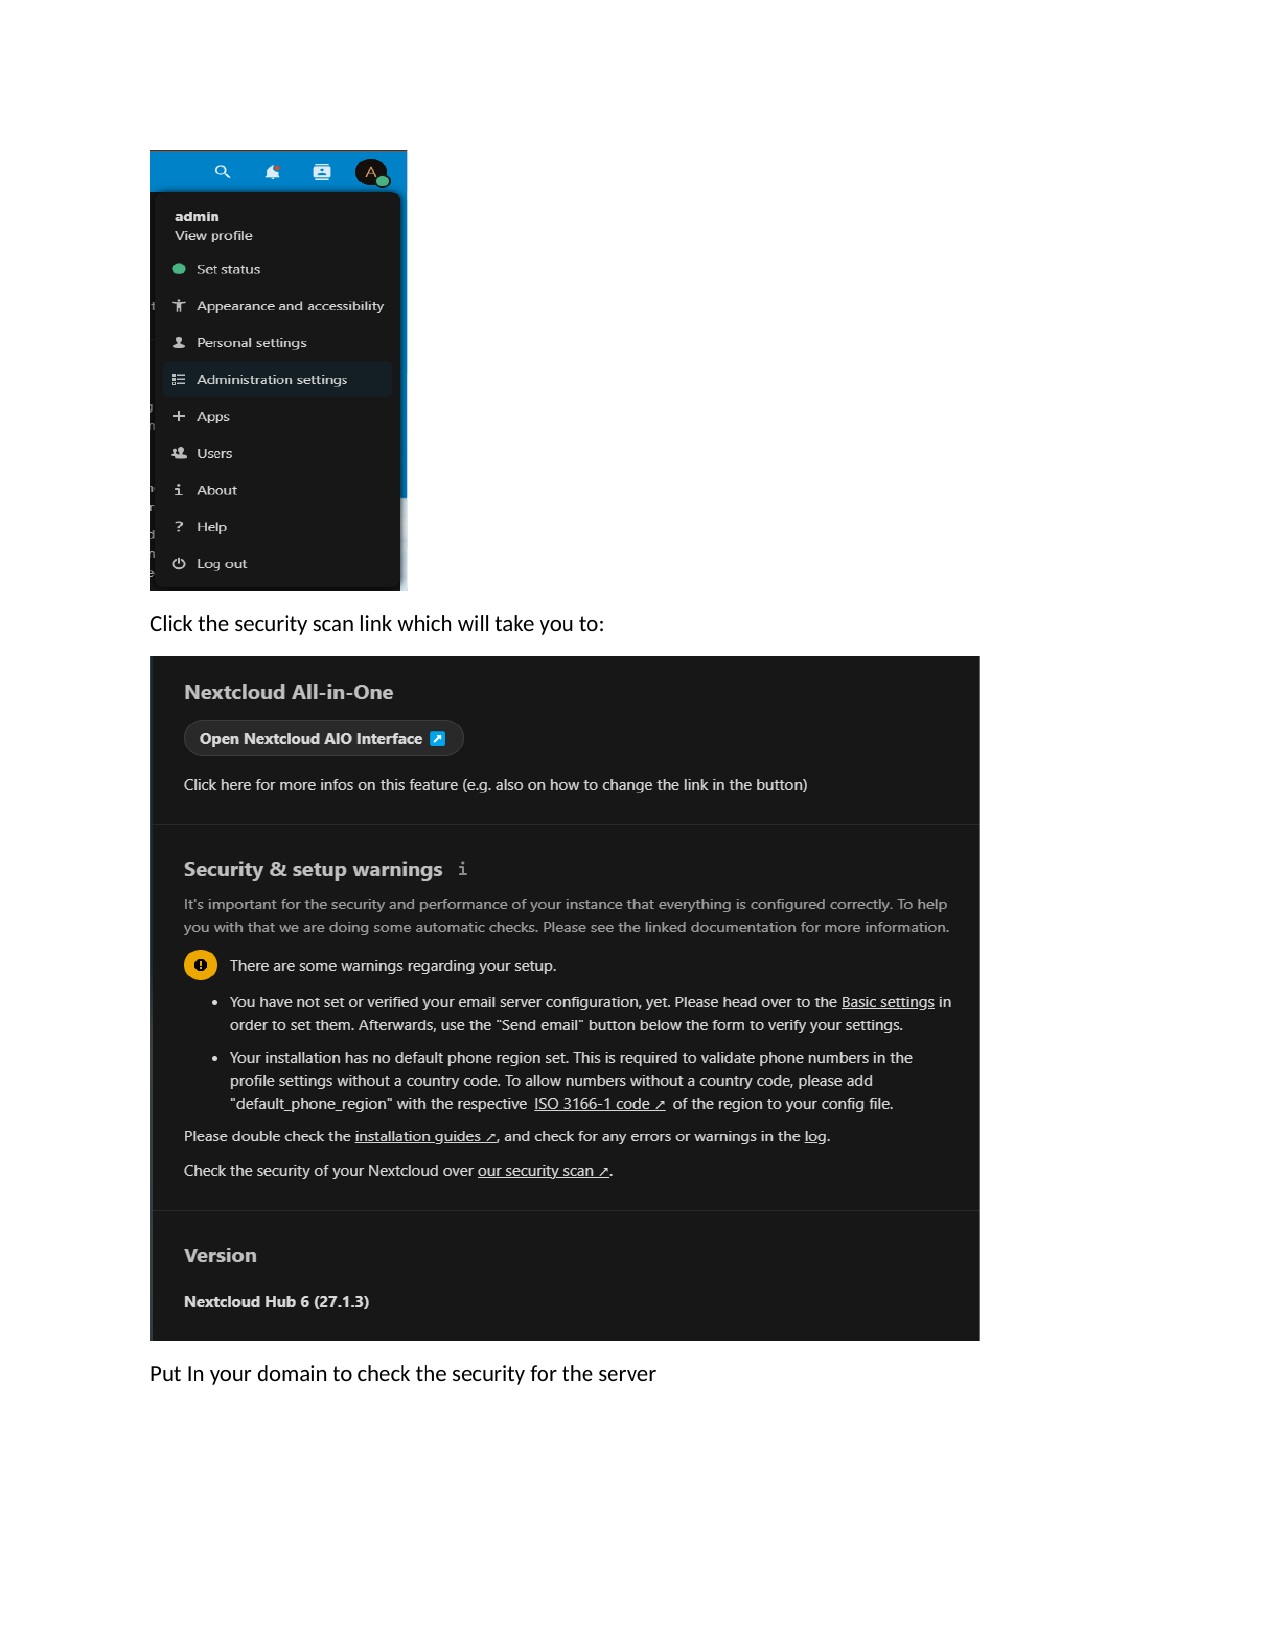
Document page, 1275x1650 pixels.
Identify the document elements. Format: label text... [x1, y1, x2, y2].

text Put In your domain to check the security for the server [150, 1359, 1125, 1388]
picture [314, 165, 330, 179]
picture [267, 166, 279, 178]
picture [150, 656, 980, 1341]
text Click the security scan link which will take you to: [150, 609, 1125, 637]
picture [168, 160, 390, 187]
picture [150, 193, 408, 591]
